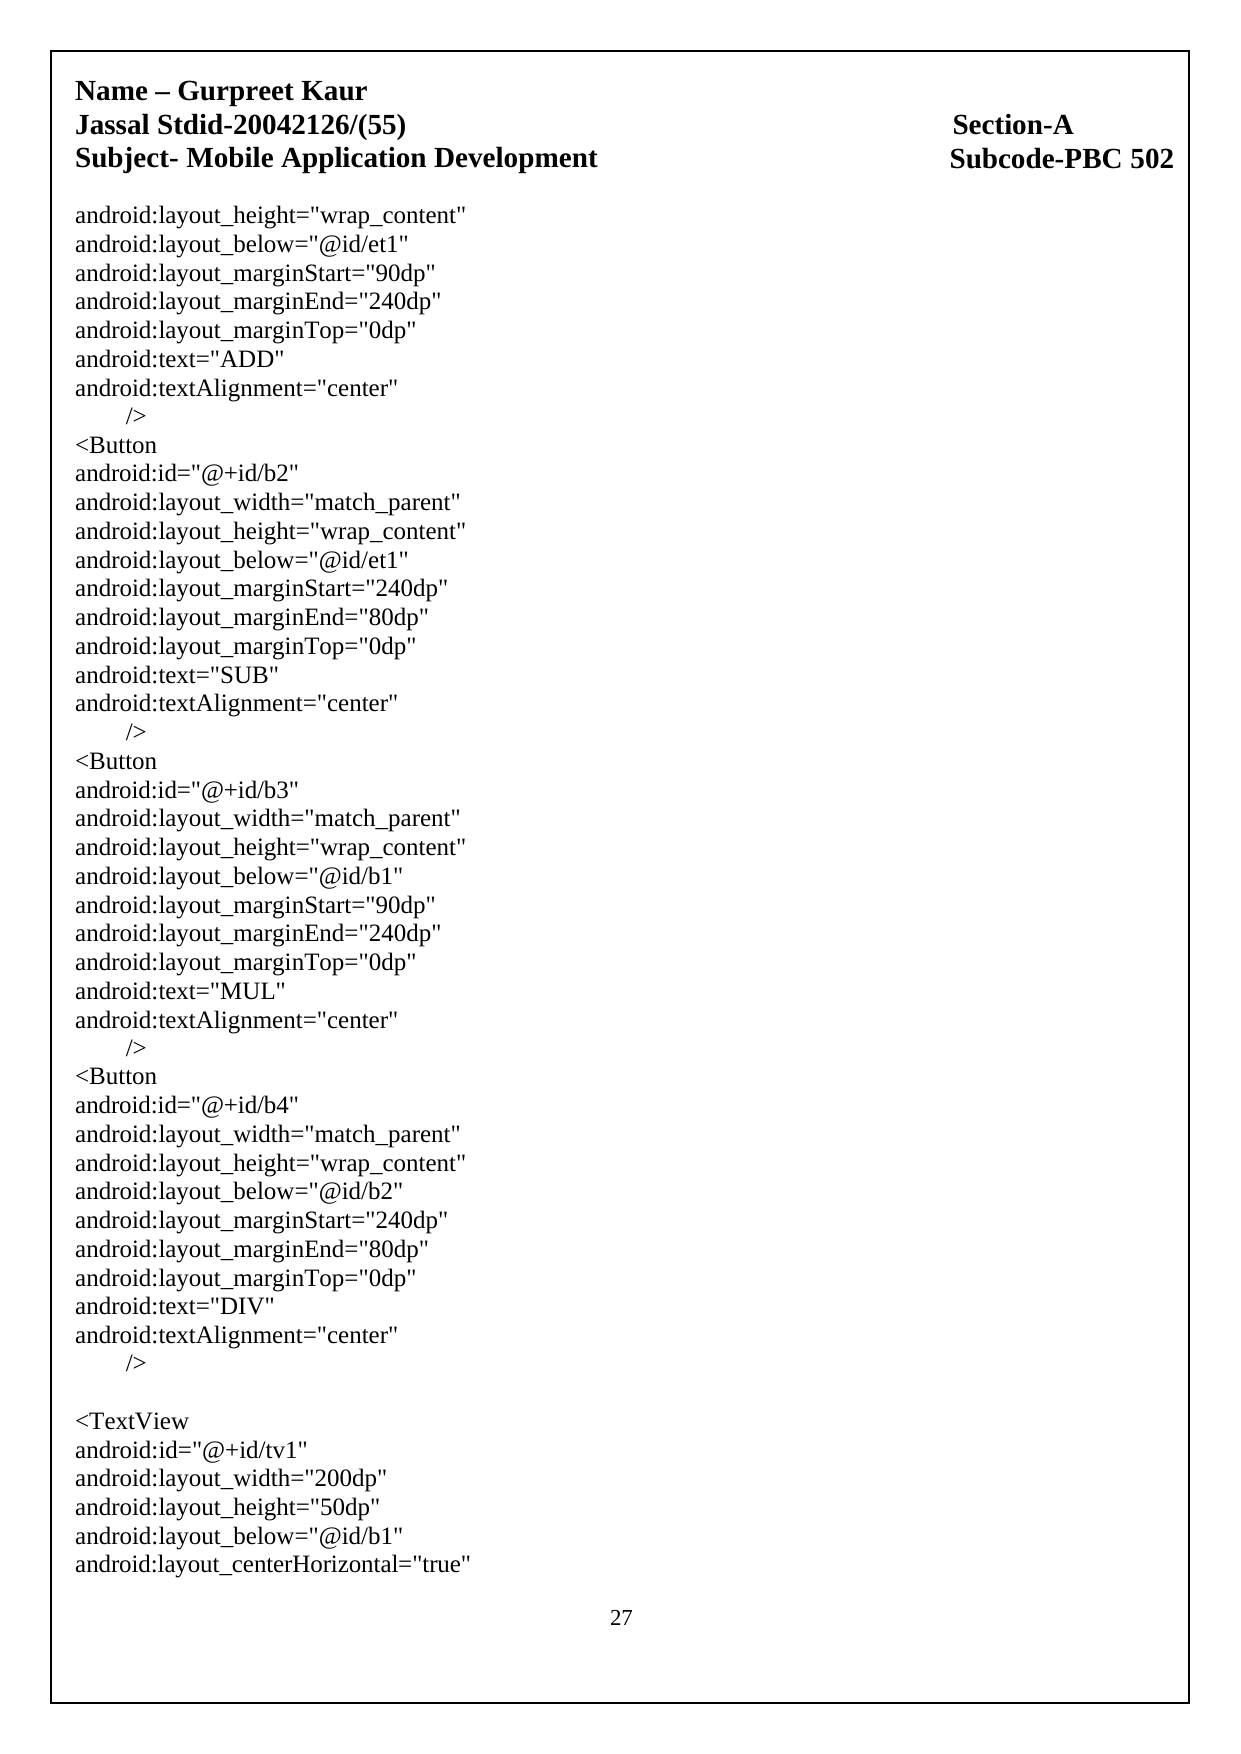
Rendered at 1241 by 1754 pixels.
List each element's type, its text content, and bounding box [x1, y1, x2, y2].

text android:layout_width="match_parent" android:layout_height="wrap_content" android:layout_below="@id/b1" android:layout_marginStart="90dp" android:layout_marginEnd="240dp" android:layout_marginTop="0dp" android:text="MUL" android:textAlignment="center" [75, 803, 468, 1033]
text android:layout_height="wrap_content" android:layout_below="@id/et1" android:layout_marginStart="90dp" android:layout_marginEnd="240dp" android:layout_marginTop="0dp" android:text="ADD" android:textAlignment="center" [75, 200, 468, 401]
text <Button android:id="@+id/b2" [75, 431, 365, 487]
text /> [126, 1033, 1178, 1062]
text /> [126, 717, 1178, 746]
text android:layout_width="match_parent" android:layout_height="wrap_content" android:layout_below="@id/et1" android:layout_marginStart="240dp" android:layout_marginEnd="80dp" android:layout_marginTop="0dp" android:text="SUB" android:textAlignment="center" [75, 487, 468, 717]
text android:layout_width="match_parent" android:layout_height="wrap_content" android:layout_below="@id/b2" android:layout_marginStart="240dp" android:layout_marginEnd="80dp" android:layout_marginTop="0dp" android:text="DIV" android:textAlignment="center" [75, 1119, 468, 1349]
text <Button android:id="@+id/b4" [75, 1062, 365, 1118]
text <Button android:id="@+id/b3" [75, 746, 365, 803]
text /> [126, 401, 1178, 430]
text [75, 1550, 614, 1578]
text <TextView android:id="@+id/tv1" android:layout_width="200dp" android:layout_height="50dp" android:layout_below="@id/b1" [75, 1406, 405, 1550]
text /> [126, 1349, 1178, 1377]
